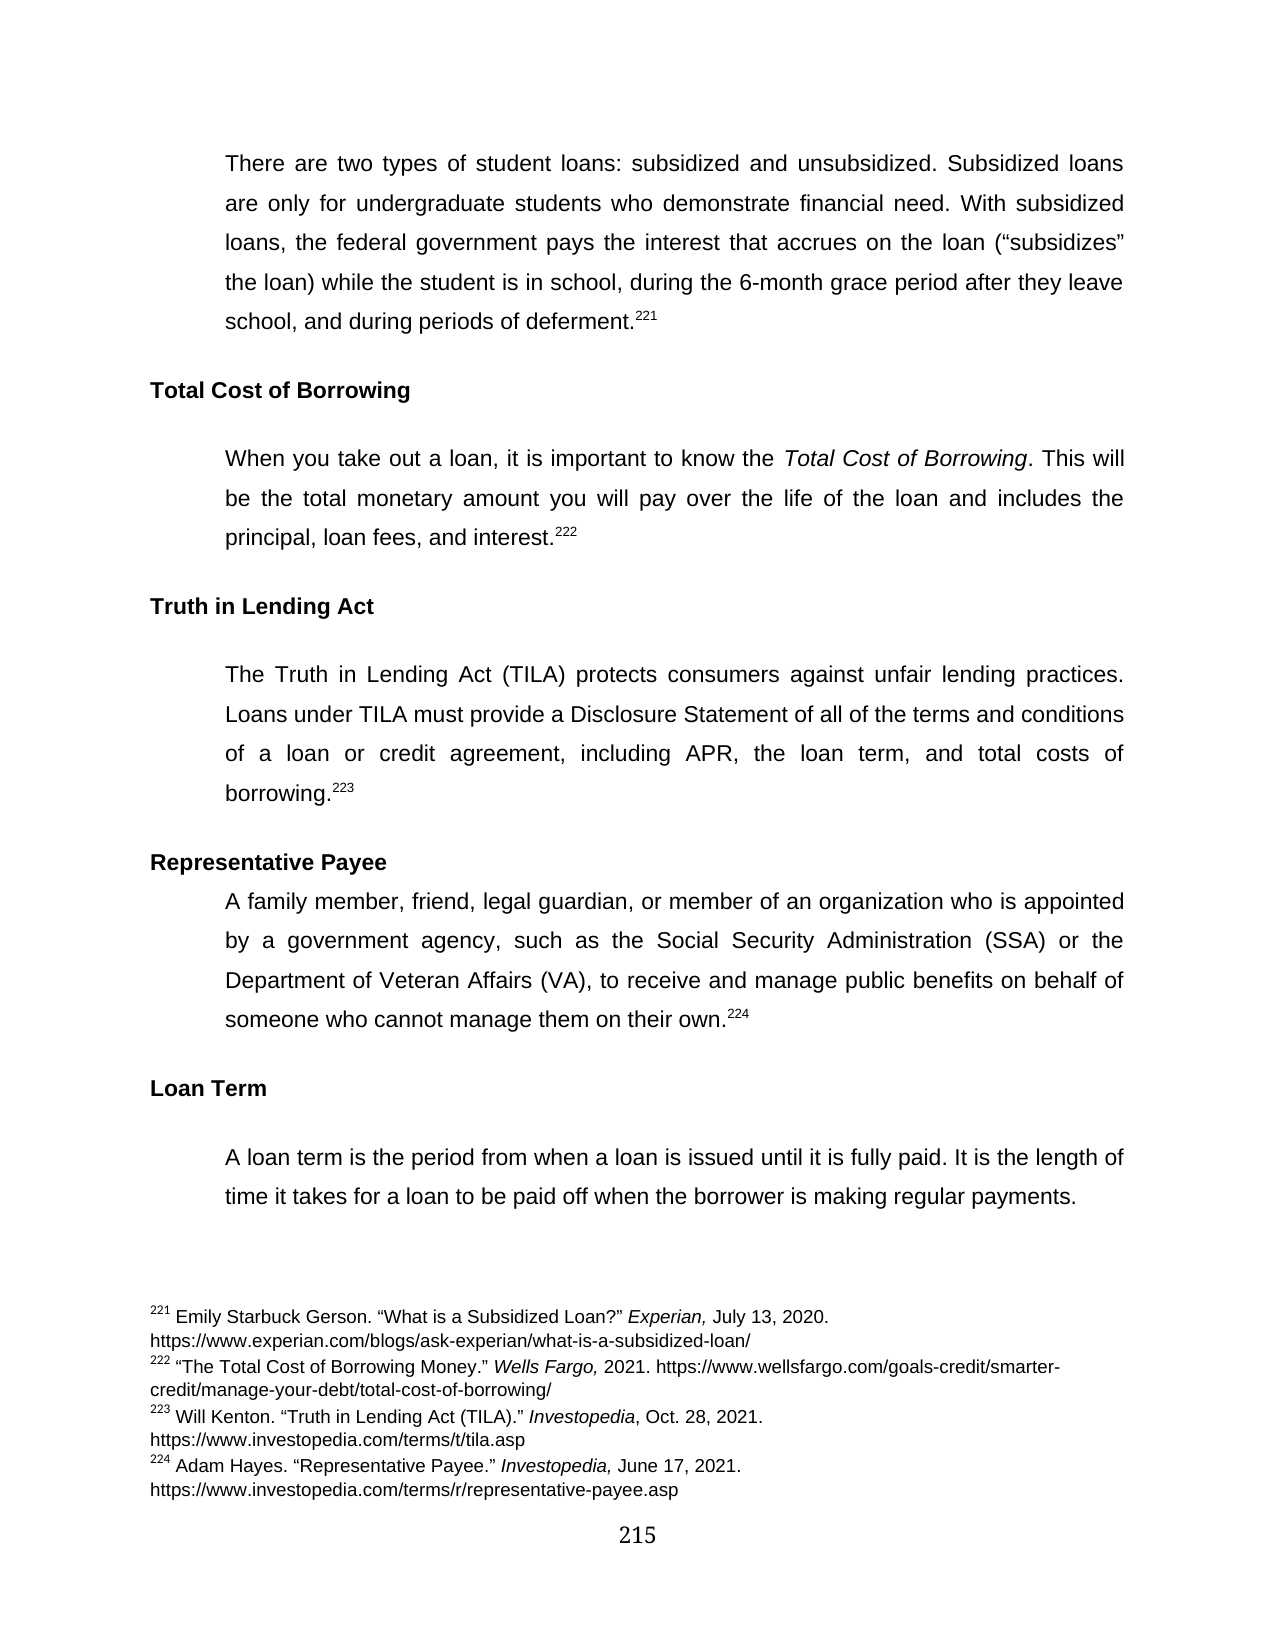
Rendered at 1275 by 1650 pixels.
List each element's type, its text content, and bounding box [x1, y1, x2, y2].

text There are two types of student loans: subsidized and unsubsidized. Subsidized loans are only for undergraduate students who demonstrate financial need. With subsidized loans, the federal government pays the interest that accrues on the loan (“subsidizes” the loan) while the student is in school, during the 6-month grace period after they leave school, and during periods of deferment. [225, 150, 1125, 334]
text Truth in Lending Act [150, 593, 1125, 619]
text Loan Term [150, 1075, 1125, 1101]
text Representative Payee [150, 848, 1125, 875]
text A loan term is the period from when a loan is issued until it is fully paid. It is the length of time it takes for a loan to be paid off when the borrower is making regular payments. [225, 1144, 1125, 1209]
text When you take out a loan, it is important to know the Total Cost of Borrowing. This will be the total monetary amount you will pay over the life of the loan and includes the principal, loan fees, and interest. [225, 445, 1125, 551]
text The Truth in Lending Act (TILA) protects consumers against unfair lending practices. Loans under TILA must provide a Disclosure Statement of all of the terms and conditions of a loan or credit agreement, including APR, the loan term, and total costs of borrowing. [225, 661, 1125, 806]
text A family member, friend, legal guardian, or member of an organization who is appointed by a government agency, such as the Social Security Administration (SSA) or the Department of Veteran Affairs (VA), to receive and manage public benefits on behalf of someone who cannot manage them on their own. [225, 888, 1125, 1033]
text Total Cost of Borrowing [150, 377, 1125, 403]
